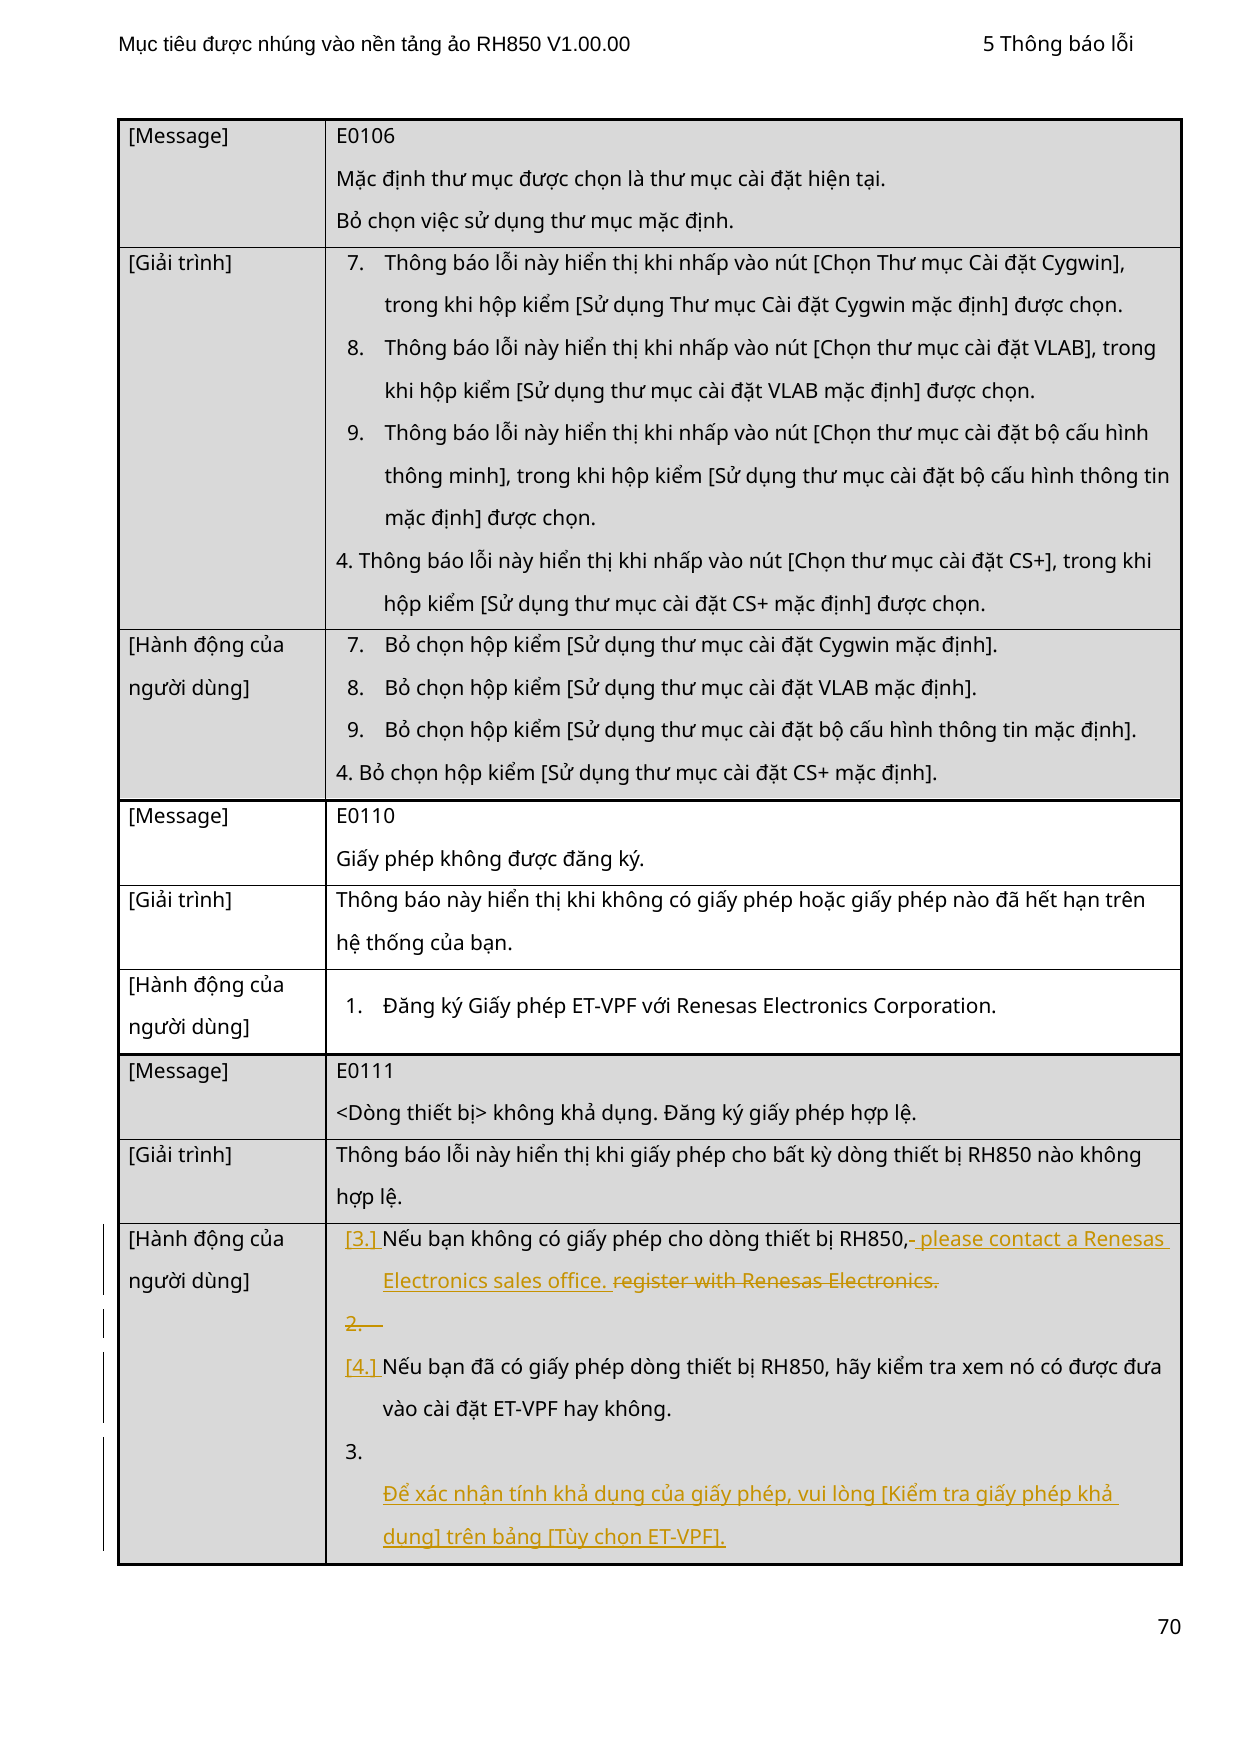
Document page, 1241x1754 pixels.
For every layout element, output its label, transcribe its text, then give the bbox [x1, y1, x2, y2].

table_cell [Giải trình] [120, 248, 325, 629]
table_cell [Message] [120, 802, 325, 884]
table_header [Message] [120, 121, 325, 247]
table_cell [Hành động của người dùng] [120, 1224, 325, 1563]
table_cell E0111 <Dòng thiết bị> không khả dụng. Đăng ký giấy phép hợp lệ. [327, 1056, 1180, 1139]
table_header E0106 Mặc định thư mục được chọn là thư mục cài đặt hiện tại. Bỏ chọn việc sử dụng thư mục mặc định. [326, 121, 1180, 247]
table_cell Thông báo này hiển thị khi không có giấy phép hoặc giấy phép nào đã hết hạn trên hệ thống của bạn. [327, 886, 1180, 969]
table_cell [Hành động của người dùng] [120, 630, 325, 798]
table_cell [Giải trình] [120, 1140, 325, 1223]
table_cell [Hành động của người dùng] [120, 970, 325, 1053]
table_cell Thông báo lỗi này hiển thị khi giấy phép cho bất kỳ dòng thiết bị RH850 nào không hợp lệ. [327, 1140, 1180, 1223]
table_cell [Message] [120, 1056, 325, 1139]
table_cell [Giải trình] [120, 886, 325, 969]
table_cell Thông báo lỗi này hiển thị khi nhấp vào nút [Chọn Thư mục Cài đặt Cygwin], trong khi hộp kiểm [Sử dụng Thư mục Cài đặt Cygwin mặc định] được chọn. Thông báo lỗi này hiển thị khi nhấp vào nút [Chọn thư mục cài đặt VLAB], trong khi hộp kiểm [Sử dụng thư mục cài đặt VLAB mặc định] được chọn. Thông báo lỗi này hiển thị khi nhấp vào nút [Chọn thư mục cài đặt bộ cấu hình thông minh], trong khi hộp kiểm [Sử dụng thư mục cài đặt bộ cấu hình thông tin mặc định] được chọn. 4. Thông báo lỗi này hiển thị khi nhấp vào nút [Chọn thư mục cài đặt CS+], trong khi hộp kiểm [Sử dụng thư mục cài đặt CS+ mặc định] được chọn. [326, 248, 1180, 629]
table_cell Nếu bạn không có giấy phép cho dòng thiết bị RH850, Nếu bạn đã có giấy phép dòng thiết bị RH850, hãy kiểm tra xem nó có được đưa vào cài đặt ET-VPF hay không. Để xác nhận tính khả dụng của giấy phép, vui lòng [Kiểm tra giấy phép khả dụng] trên bảng [Tùy chọn ET-VPF]. [327, 1224, 1180, 1563]
table_cell Đăng ký Giấy phép ET-VPF với Renesas Electronics Corporation. [327, 970, 1180, 1053]
table_cell Bỏ chọn hộp kiểm [Sử dụng thư mục cài đặt Cygwin mặc định]. Bỏ chọn hộp kiểm [Sử dụng thư mục cài đặt VLAB mặc định]. Bỏ chọn hộp kiểm [Sử dụng thư mục cài đặt bộ cấu hình thông tin mặc định]. 4. Bỏ chọn hộp kiểm [Sử dụng thư mục cài đặt CS+ mặc định]. [326, 630, 1180, 798]
table_cell E0110 Giấy phép không được đăng ký. [327, 802, 1180, 884]
